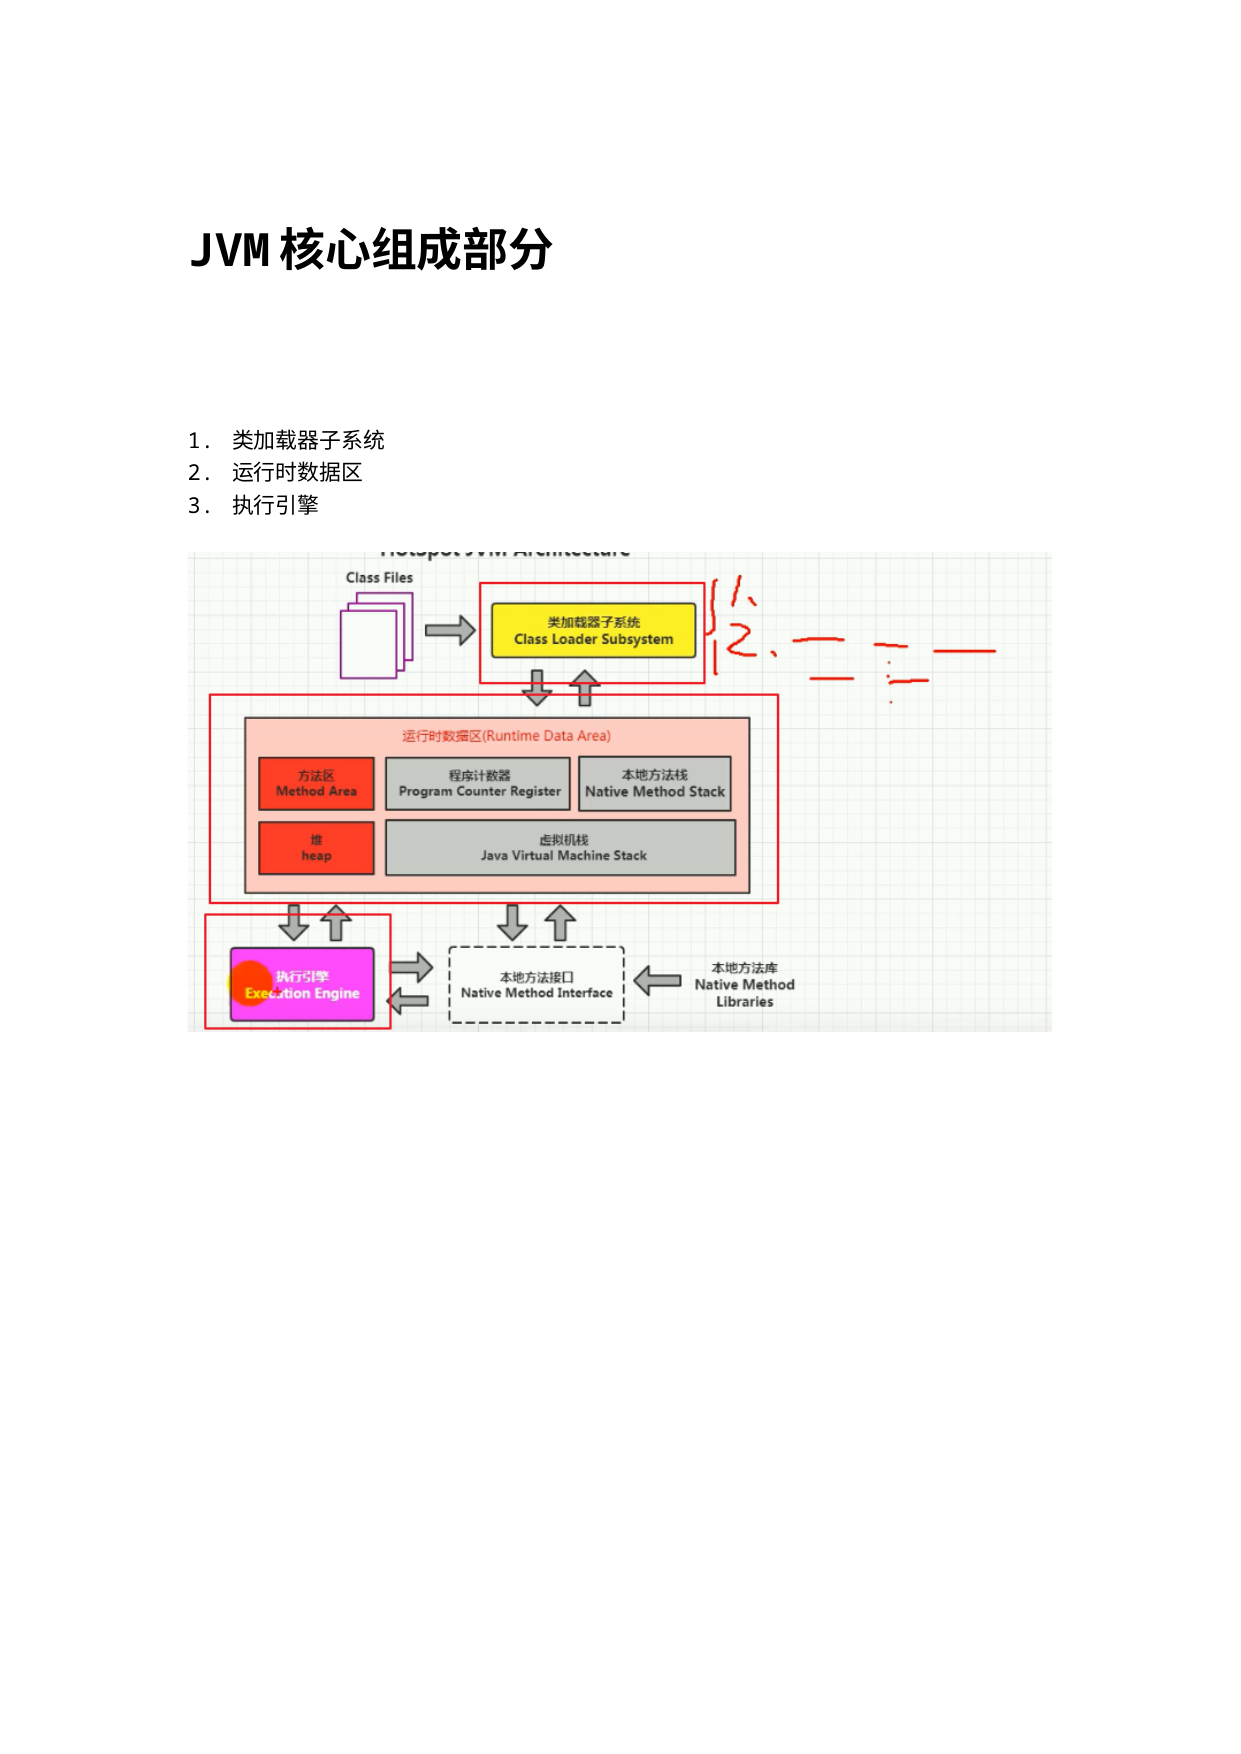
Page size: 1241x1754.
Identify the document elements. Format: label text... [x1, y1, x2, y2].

subtitle JVM核心组成部分 [187, 197, 1053, 295]
list 运行时数据区 [187, 455, 1053, 487]
list 执行引擎 [187, 487, 1053, 520]
list 类加载器子系统 [187, 422, 1053, 455]
picture [187, 552, 1053, 1032]
